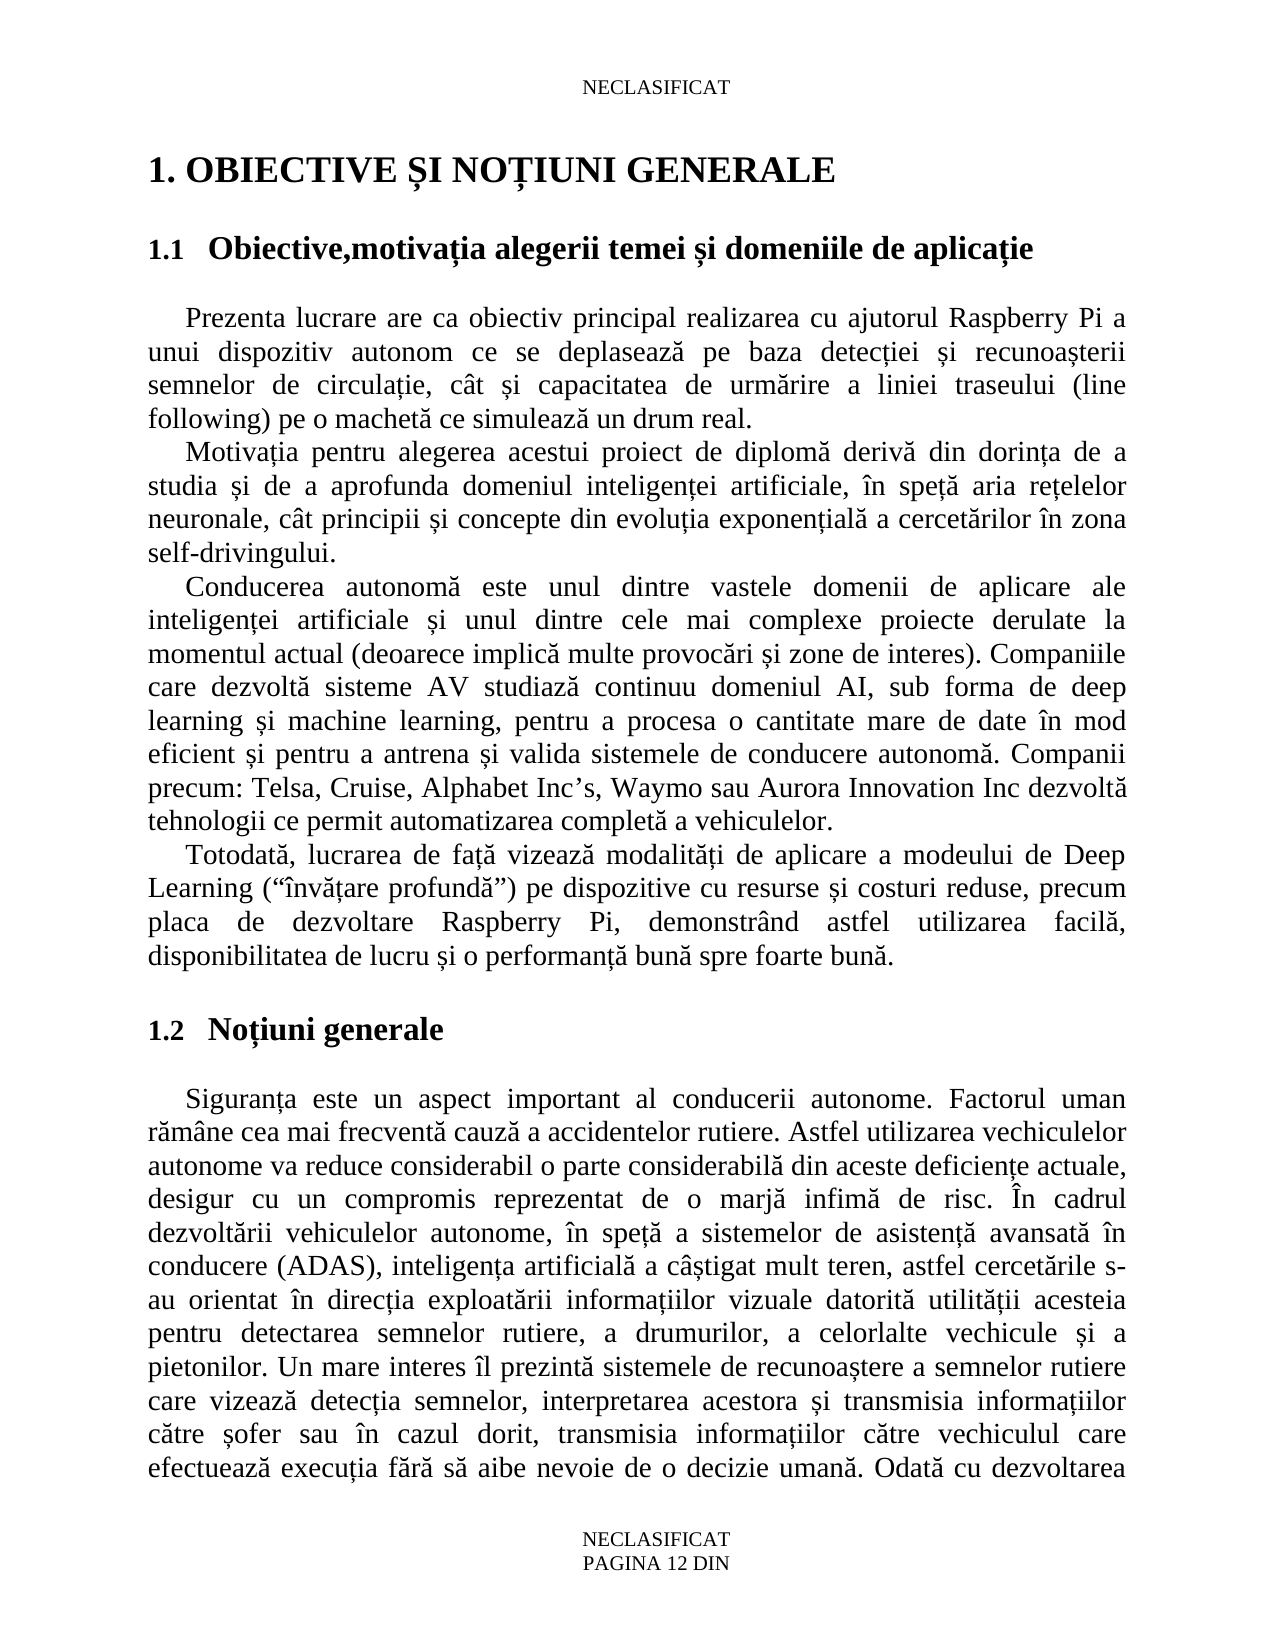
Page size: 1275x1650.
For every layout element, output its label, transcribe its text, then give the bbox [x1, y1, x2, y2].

text Prezenta lucrare are ca obiectiv principal realizarea cu ajutorul Raspberry Pi a unui dispozitiv autonom ce se deplasează pe baza detecției și recunoașterii semnelor de circulație, cât și capacitatea de urmărire a liniei traseului (line following) pe o machetă ce simulează un drum real. [148, 300, 1127, 434]
subtitle Noțiuni generale [148, 1009, 1127, 1047]
text Conducerea autonomă este unul dintre vastele domenii de aplicare ale inteligenței artificiale și unul dintre cele mai complexe proiecte derulate la momentul actual (deoarece implică multe provocări și zone de interes). Companiile care dezvoltă sisteme AV studiază continuu domeniul AI, sub forma de deep learning și machine learning, pentru a procesa o cantitate mare de date în mod eficient și pentru a antrena și valida sistemele de conducere autonomă. Companii precum: Telsa, Cruise, Alphabet Inc’s, Waymo sau Aurora Innovation Inc dezvoltă tehnologii ce permit automatizarea completă a vehiculelor. [148, 569, 1127, 837]
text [148, 1081, 1127, 1483]
subtitle Obiective,motivația alegerii temei și domeniile de aplicație [148, 228, 1127, 267]
subtitle 1. OBIECTIVE ȘI NOȚIUNI GENERALE [148, 148, 1127, 191]
text Motivația pentru alegerea acestui proiect de diplomă derivă din dorința de a studia și de a aprofunda domeniul inteligenței artificiale, în speță aria rețelelor neuronale, cât principii și concepte din evoluția exponențială a cercetărilor în zona self-drivingului. [148, 434, 1127, 569]
text Totodată, lucrarea de față vizează modalități de aplicare a modeului de Deep Learning (“învățare profundă”) pe dispozitive cu resurse și costuri reduse, precum placa de dezvoltare Raspberry Pi, demonstrând astfel utilizarea facilă, disponibilitatea de lucru și o performanță bună spre foarte bună. [148, 837, 1127, 971]
